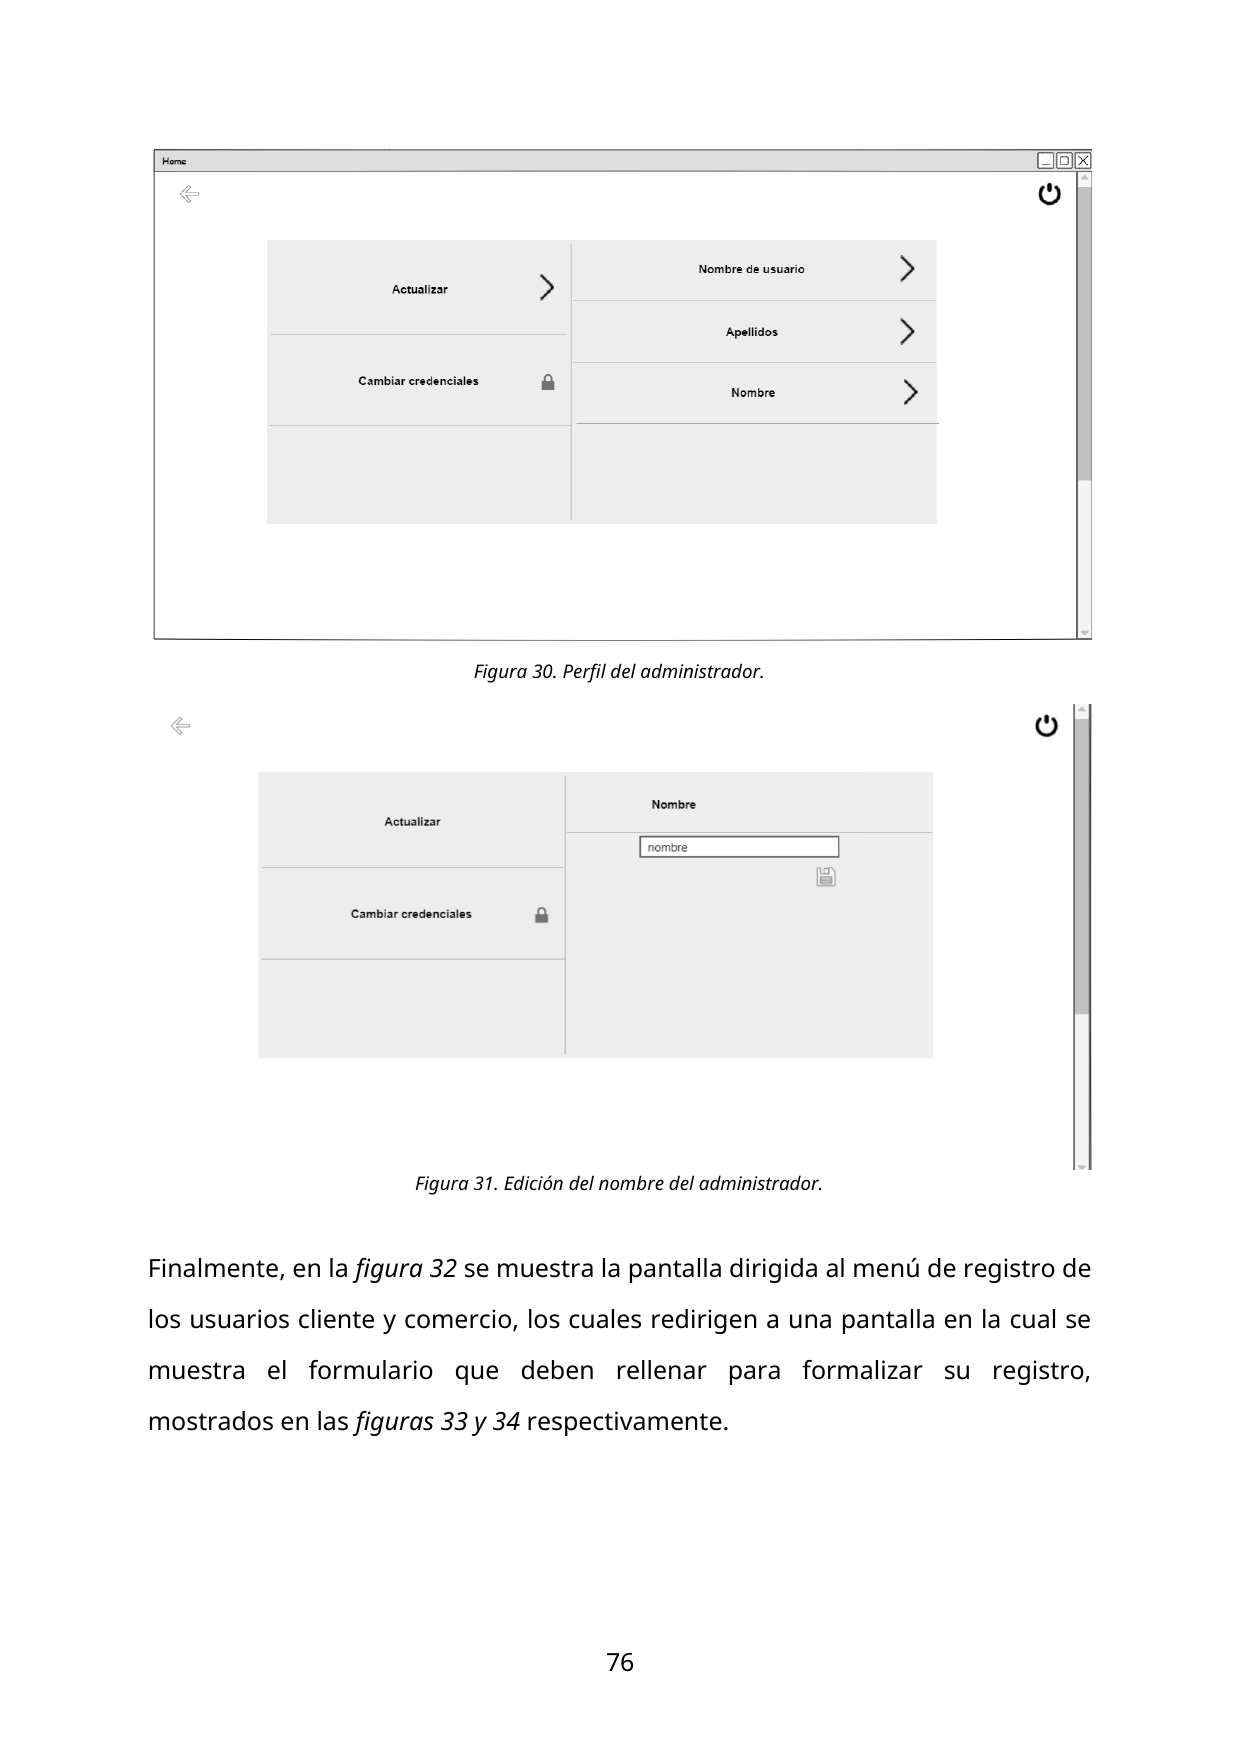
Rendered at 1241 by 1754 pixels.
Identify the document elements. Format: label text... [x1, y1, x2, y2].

picture [147, 147, 1092, 641]
text Figura 30. Perfil del administrador. [148, 658, 1092, 683]
text Finalmente, en la figura 32 se muestra la pantalla dirigida al menú de registro de los usuarios cliente y comercio, los cuales redirigen a una pantalla en la cual se muestra el formulario que deben rellenar para formalizar su registro, mostrados en las figuras 33 y 34 respectivamente. [148, 1250, 1092, 1437]
picture [147, 704, 1092, 1170]
text Figura 31. Edición del nombre del administrador. [148, 1170, 1092, 1195]
